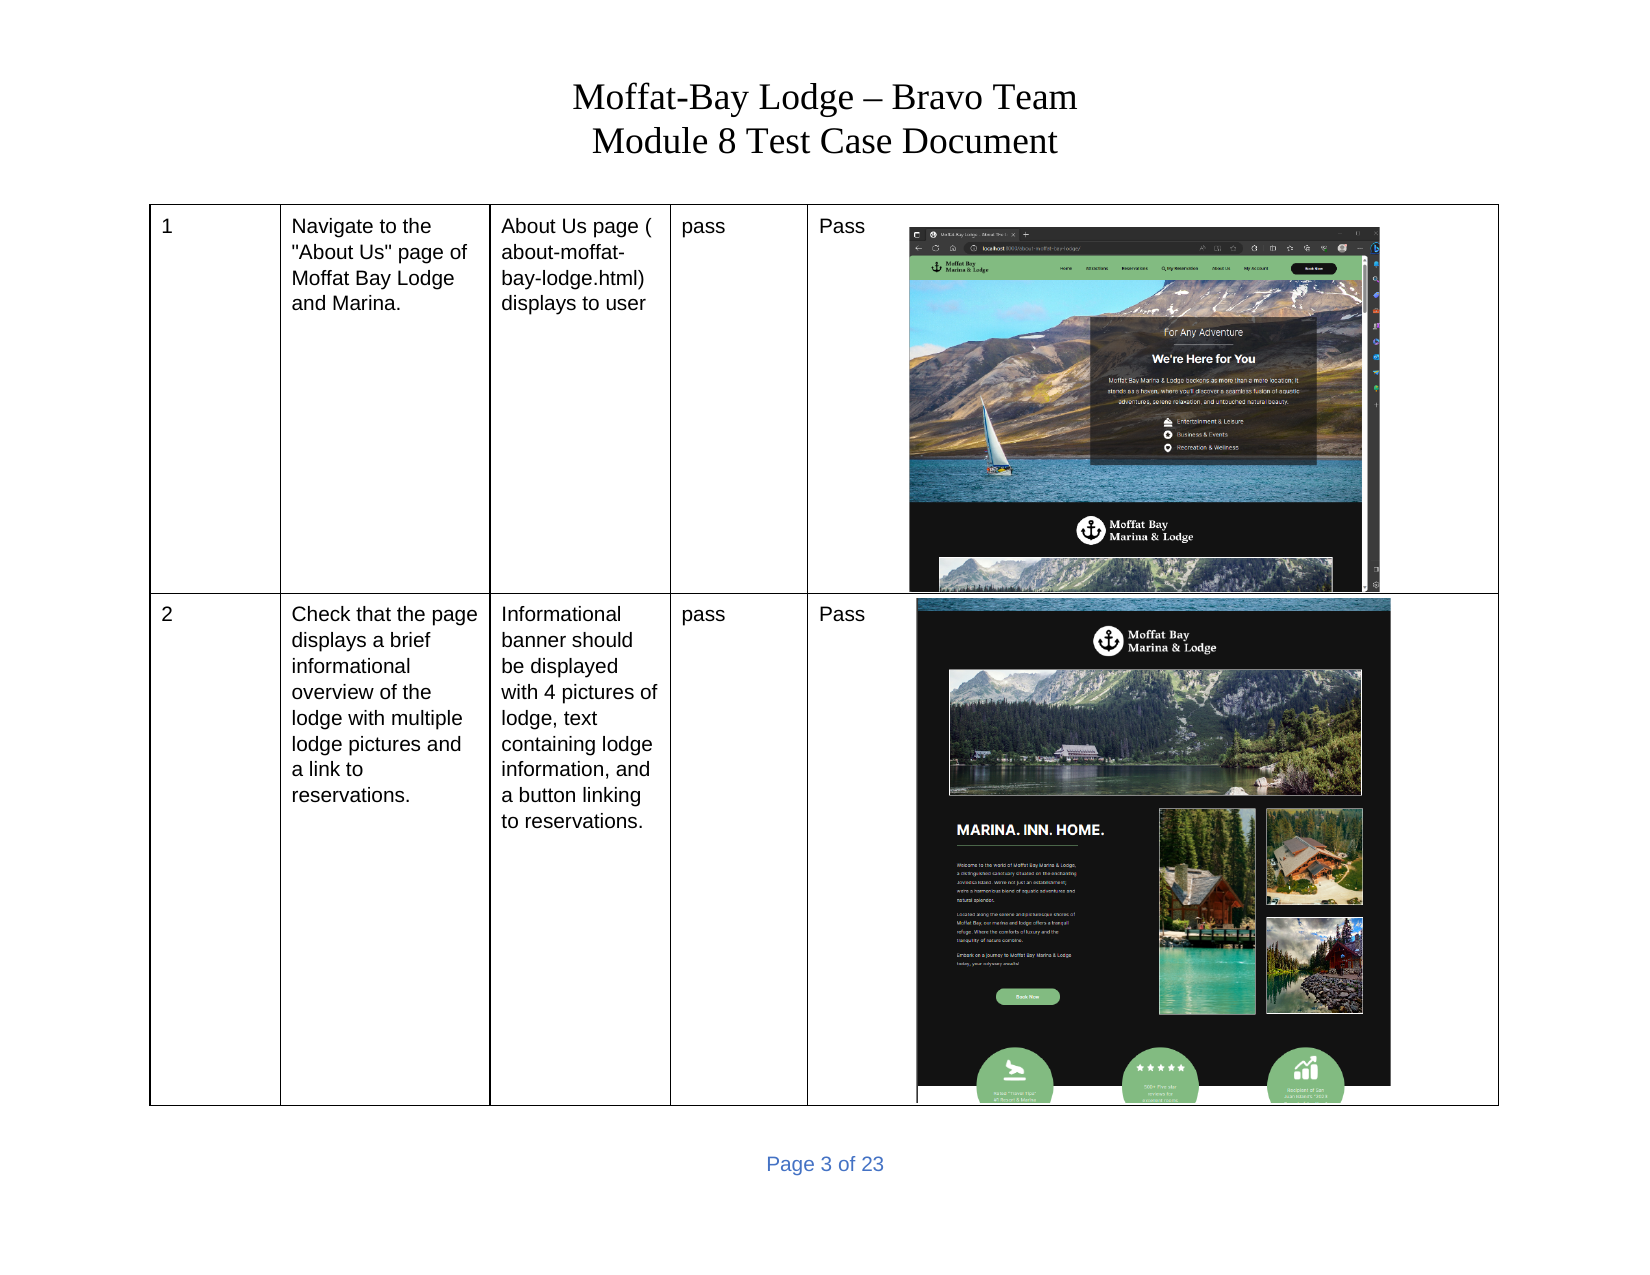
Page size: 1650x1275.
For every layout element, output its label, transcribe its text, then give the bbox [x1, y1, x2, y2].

picture [907, 227, 1380, 590]
table_cell Informational banner should be displayed with 4 pictures of lodge, text containing lodge information, and a button linking to reservations. [491, 594, 670, 1105]
table_cell About Us page ( about-moffat-bay-lodge.html) displays to user [491, 205, 670, 593]
table_cell pass [671, 594, 807, 1105]
table_cell Pass [808, 205, 1498, 593]
table_cell 2 [151, 594, 280, 1105]
picture [915, 598, 1390, 1102]
table_cell pass [671, 205, 807, 593]
table_cell Navigate to the "About Us" page of Moffat Bay Lodge and Marina. [281, 205, 489, 593]
table_cell 1 [151, 205, 280, 593]
table_cell Check that the page displays a brief informational overview of the lodge with multiple lodge pictures and a link to reservations. [281, 594, 489, 1105]
table_cell Pass [808, 594, 1498, 1105]
